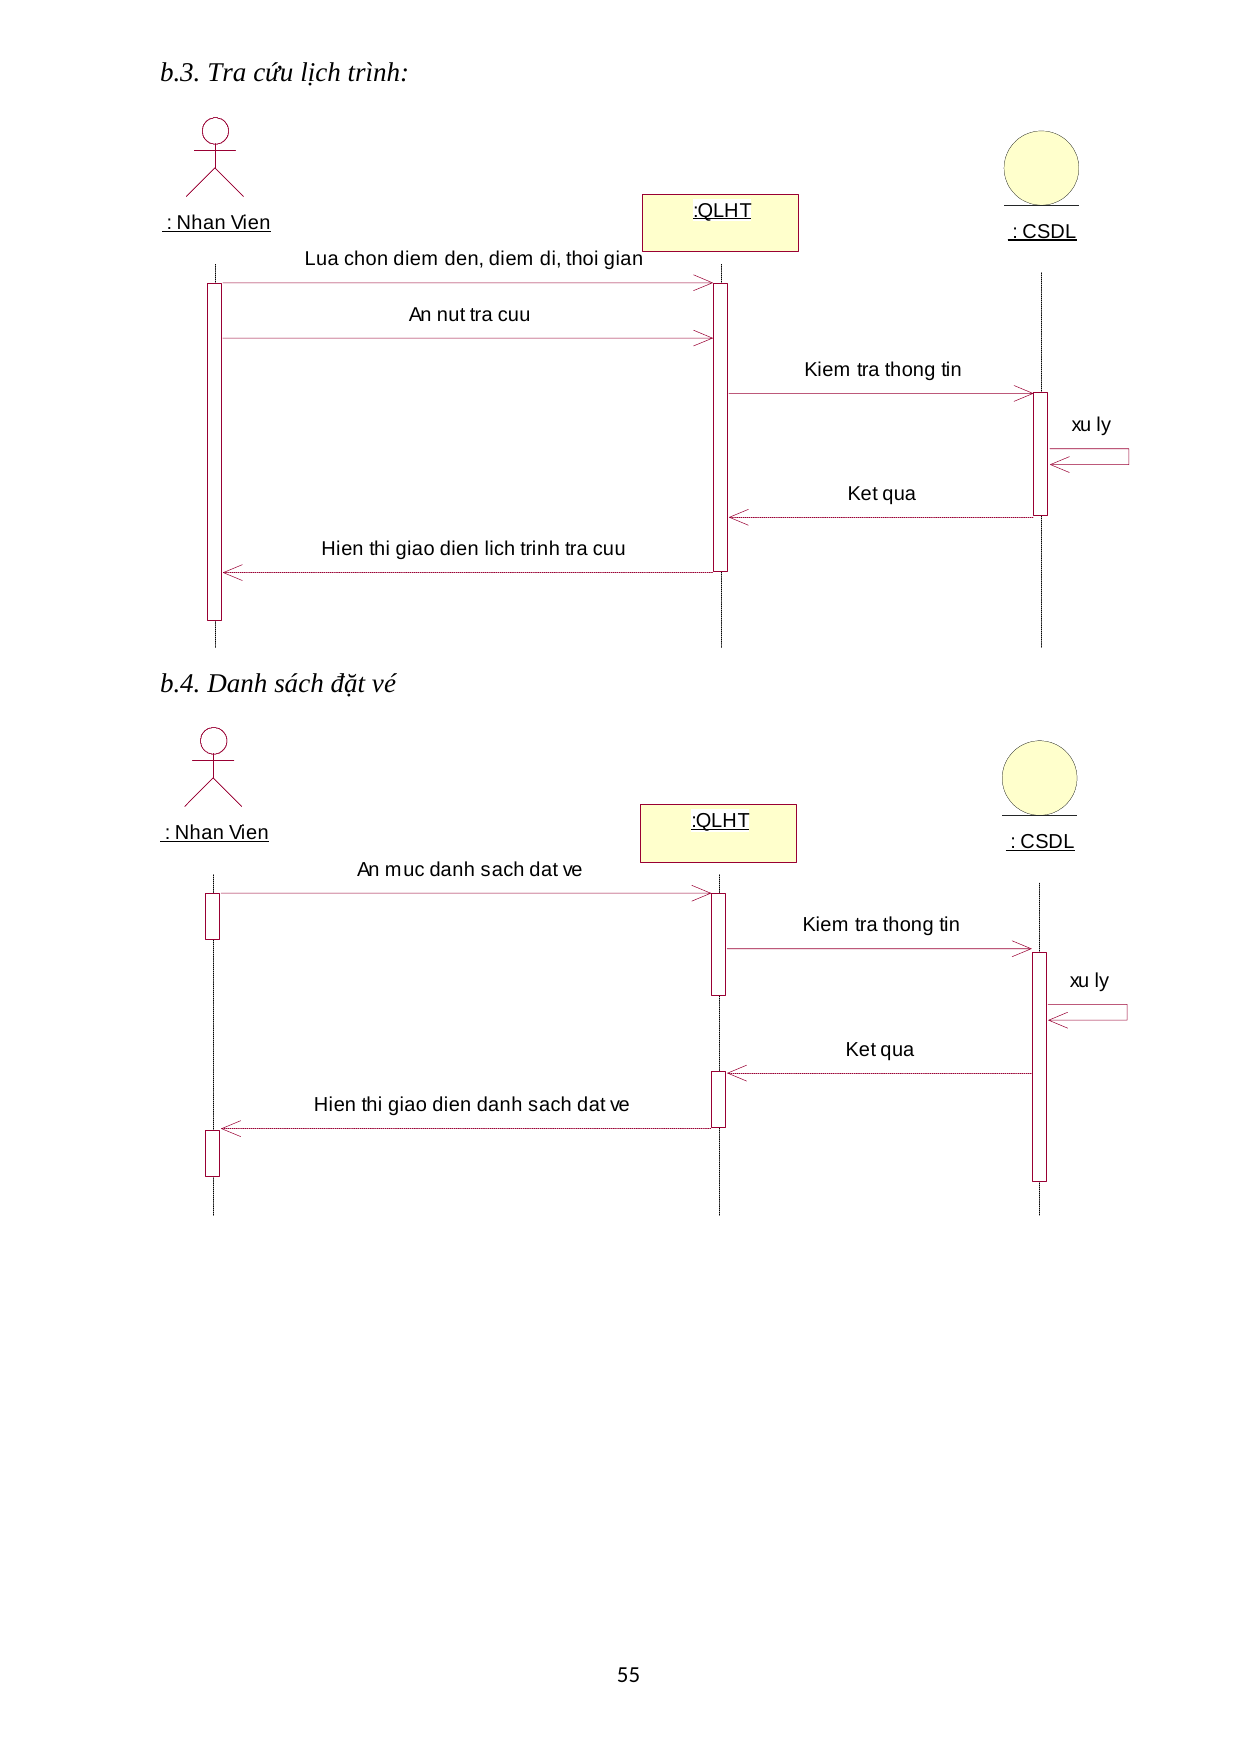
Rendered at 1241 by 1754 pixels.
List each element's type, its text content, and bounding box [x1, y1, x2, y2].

text b.3. Tra cứu lịch trình: [160, 56, 1134, 87]
text b.4. Danh sách đặt vé [160, 667, 1134, 698]
